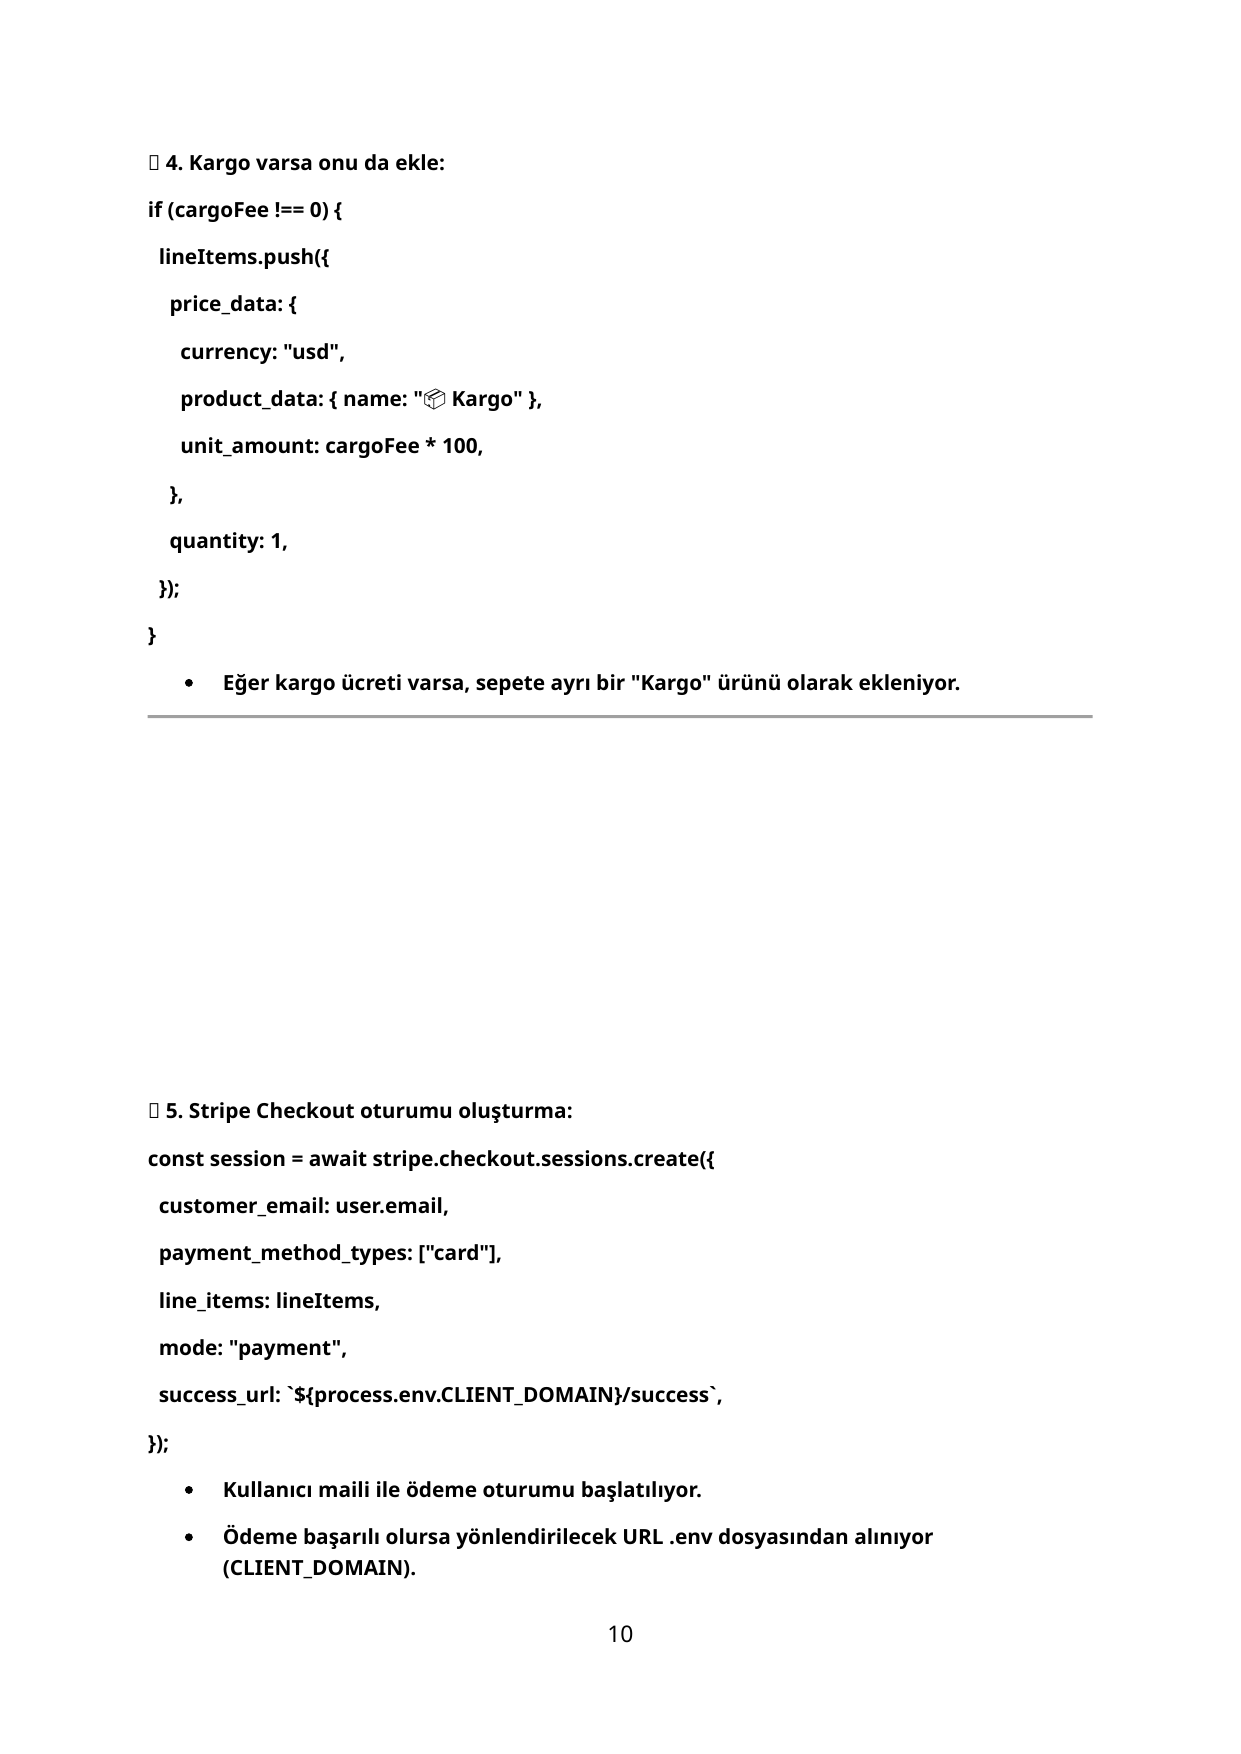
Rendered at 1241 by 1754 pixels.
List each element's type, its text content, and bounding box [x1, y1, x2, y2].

text }); [148, 573, 1093, 602]
text success_url: `${process.env.CLIENT_DOMAIN}/success`, [148, 1380, 1093, 1409]
text product_data: { name: "📦 Kargo" }, [148, 384, 1093, 412]
list Ödeme başarılı olursa yönlendirilecek URL .env dosyasından alınıyor (CLIENT_DOMAIN). [185, 1522, 1093, 1581]
text } [148, 621, 1093, 649]
text if (cargoFee !== 0) { [148, 195, 1093, 223]
text }); [148, 1428, 1093, 1456]
list Eğer kargo ücreti varsa, sepete ayrı bir "Kargo" ürünü olarak ekleniyor. [185, 668, 1093, 696]
text line_items: lineItems, [148, 1286, 1093, 1314]
text customer_email: user.email, [148, 1191, 1093, 1219]
text 📌 4. Kargo varsa onu da ekle: [148, 148, 1093, 176]
text price_data: { [148, 289, 1093, 318]
text quantity: 1, [148, 526, 1093, 554]
text lineItems.push({ [148, 242, 1093, 271]
text unit_amount: cargoFee * 100, [148, 431, 1093, 460]
text currency: "usd", [148, 337, 1093, 365]
text const session = await stripe.checkout.sessions.create({ [148, 1144, 1093, 1172]
text 📌 5. Stripe Checkout oturumu oluşturma: [148, 1097, 1093, 1125]
list Kullanıcı maili ile ödeme oturumu başlatılıyor. [185, 1475, 1093, 1503]
text payment_method_types: ["card"], [148, 1238, 1093, 1267]
text }, [148, 479, 1093, 507]
text mode: "payment", [148, 1333, 1093, 1361]
